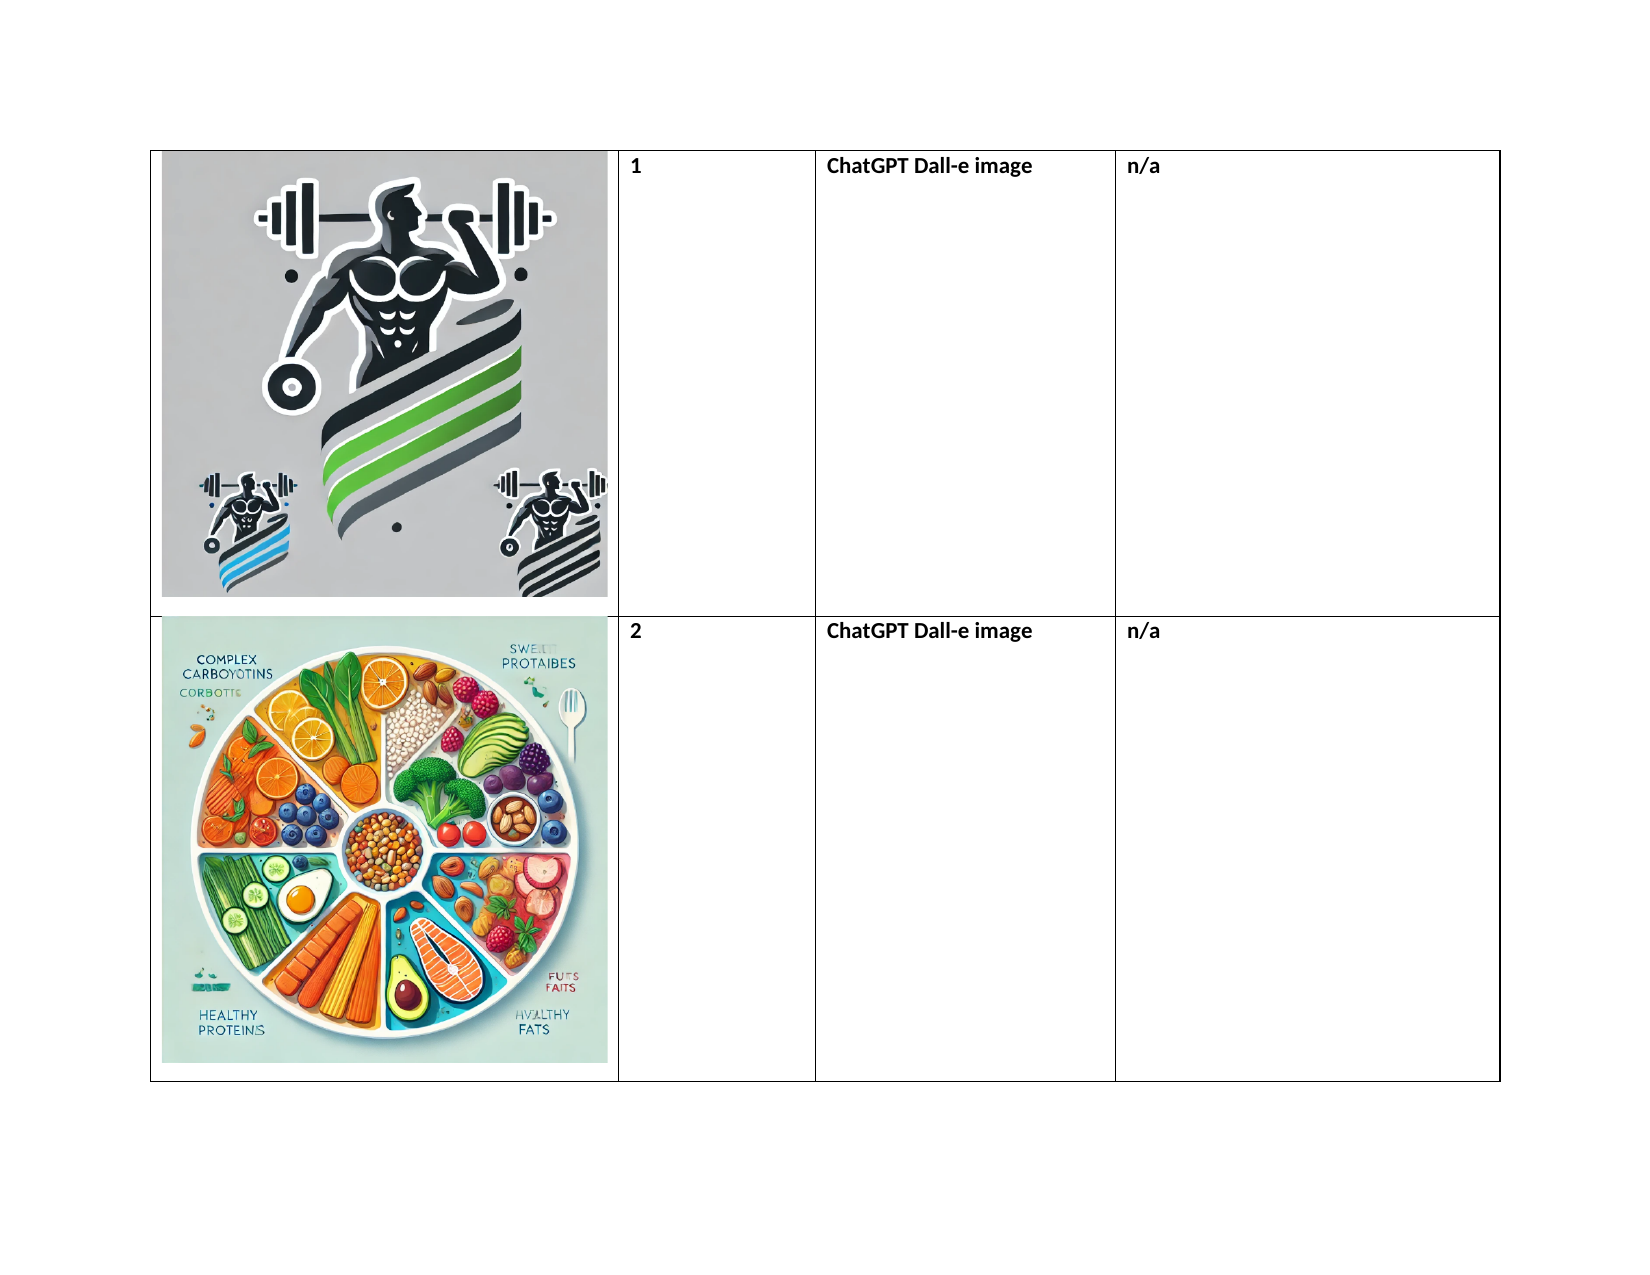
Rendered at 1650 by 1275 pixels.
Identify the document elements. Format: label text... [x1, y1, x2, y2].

table_cell n/a [1116, 617, 1499, 1081]
table_cell 2 [619, 617, 815, 1081]
table_cell 1 [619, 151, 815, 616]
table_cell ChatGPT Dall-e image [816, 617, 1115, 1081]
picture [161, 151, 608, 597]
picture [161, 616, 608, 1063]
table_cell ChatGPT Dall-e image [816, 151, 1115, 616]
table_cell [151, 617, 618, 1081]
table_cell n/a [1116, 151, 1499, 616]
table_cell [151, 151, 618, 616]
